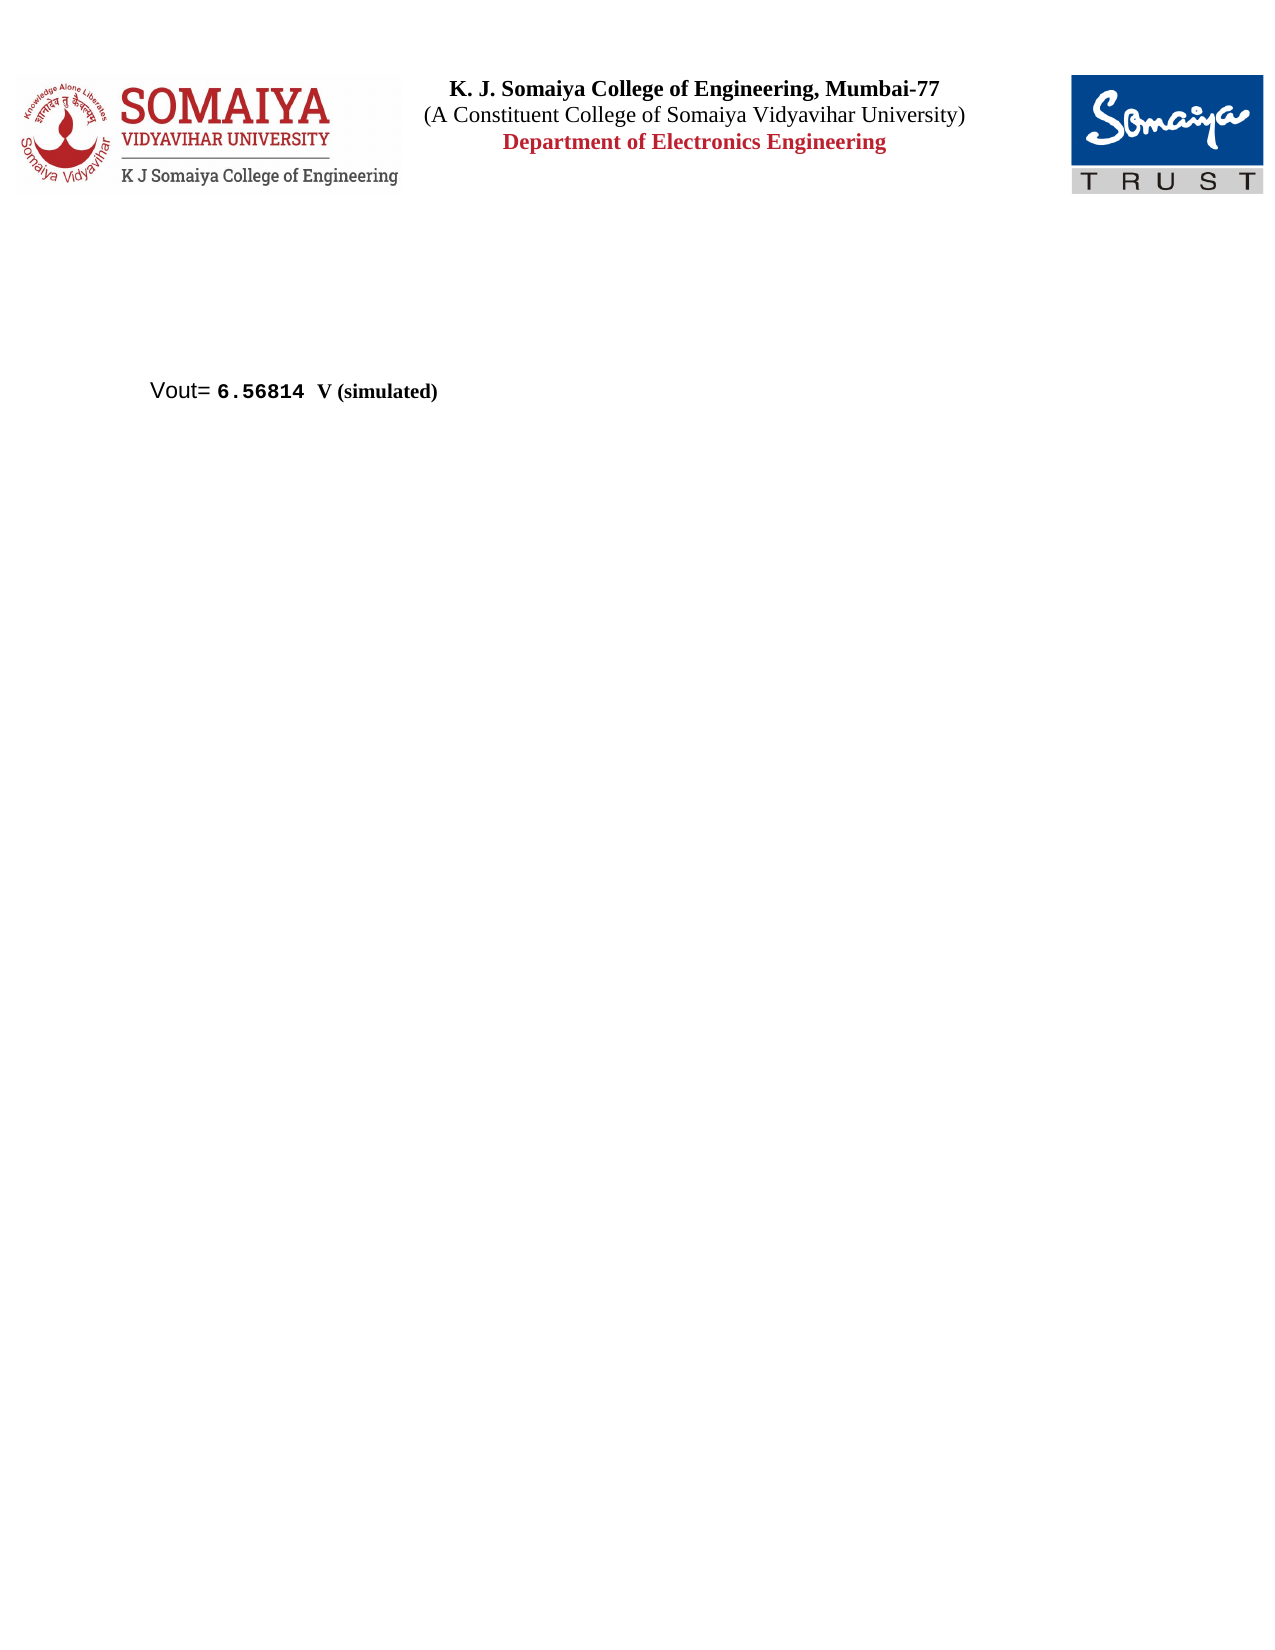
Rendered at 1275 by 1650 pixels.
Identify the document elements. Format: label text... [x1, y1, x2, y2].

text Vout= 6.56814 V (simulated) [150, 377, 1125, 404]
picture [1071, 75, 1264, 194]
picture [16, 75, 402, 195]
